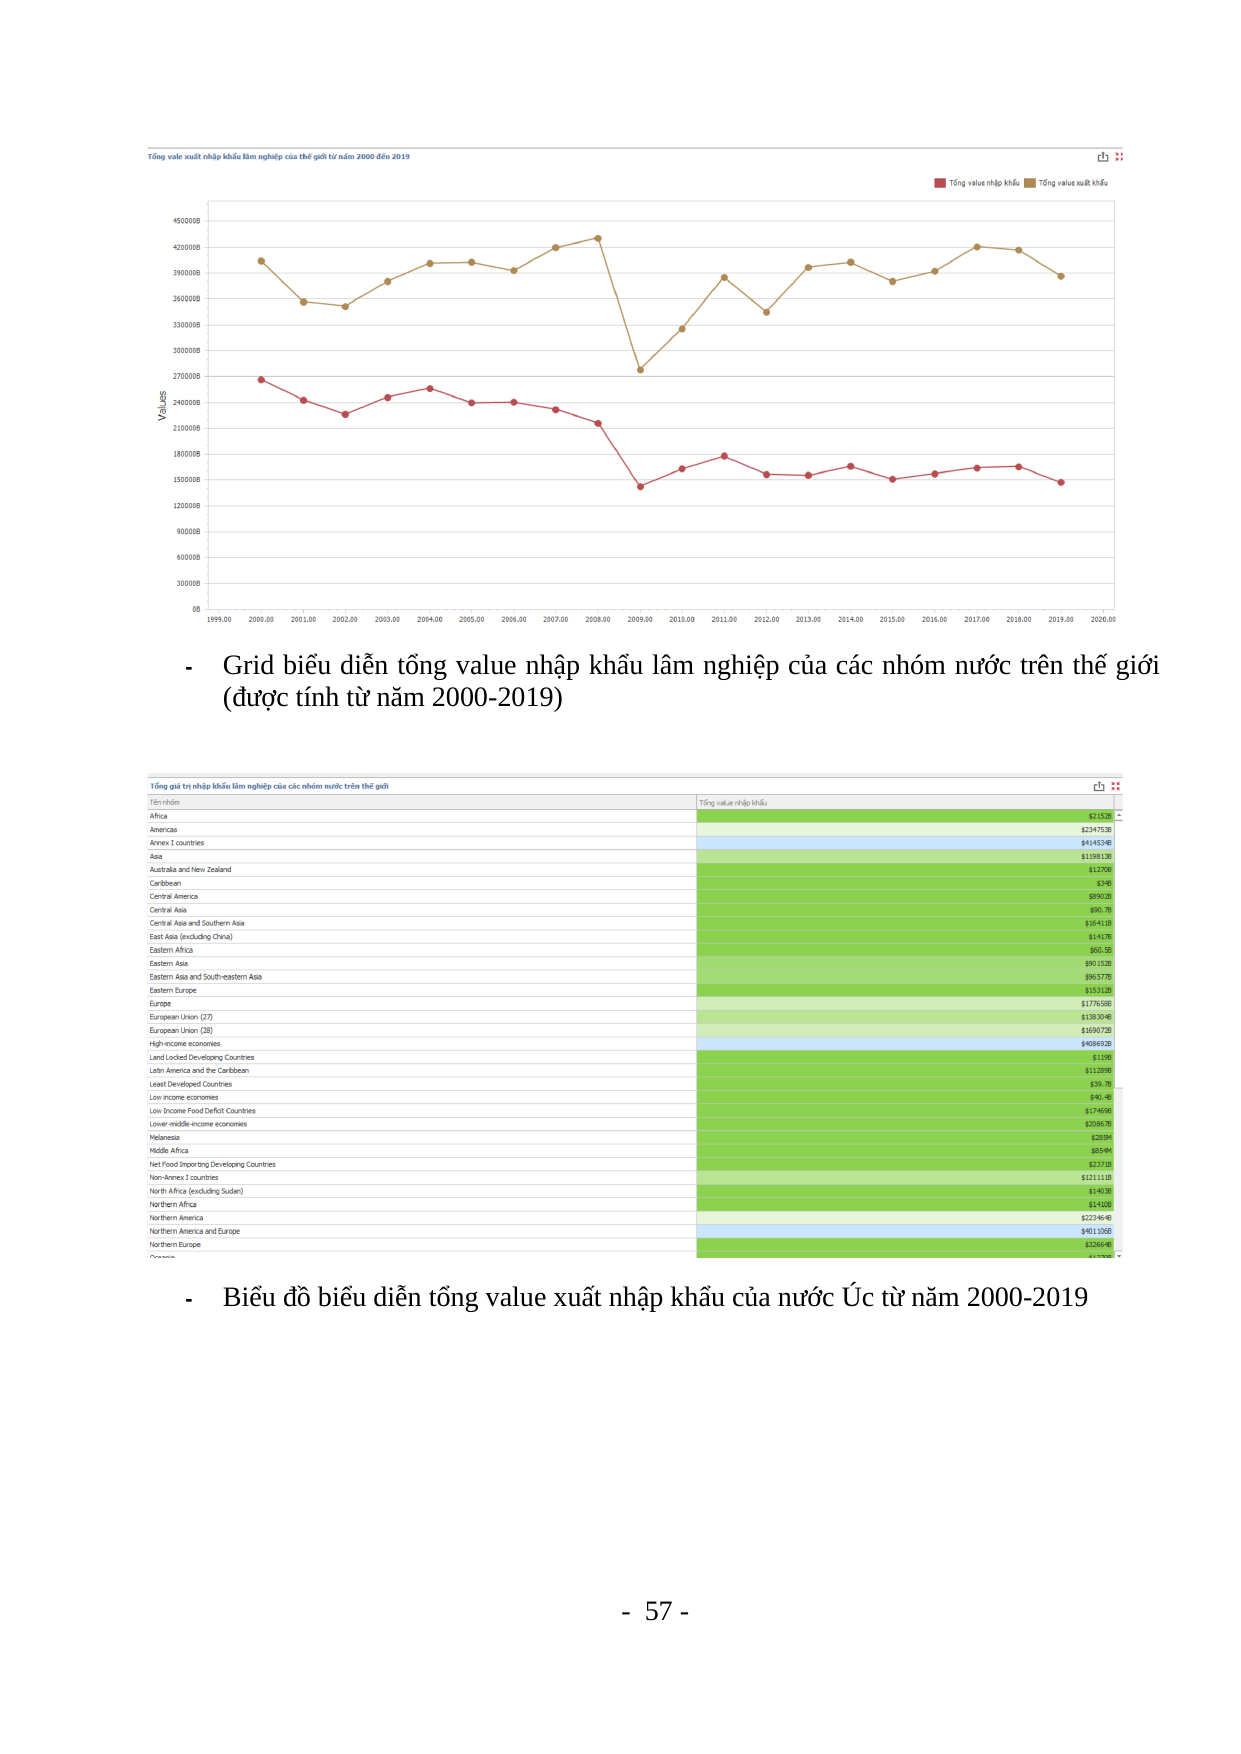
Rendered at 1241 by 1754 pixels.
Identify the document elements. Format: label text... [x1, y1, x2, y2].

list Biểu đồ biểu diễn tổng value xuất nhập khẩu của nước Úc từ năm 2000-2019 [185, 1280, 1162, 1312]
list Grid biểu diễn tổng value nhập khẩu lâm nghiệp của các nhóm nước trên thế giới (được tính từ năm 2000-2019) [185, 648, 1162, 713]
picture [147, 773, 1123, 1258]
picture [147, 147, 1123, 626]
